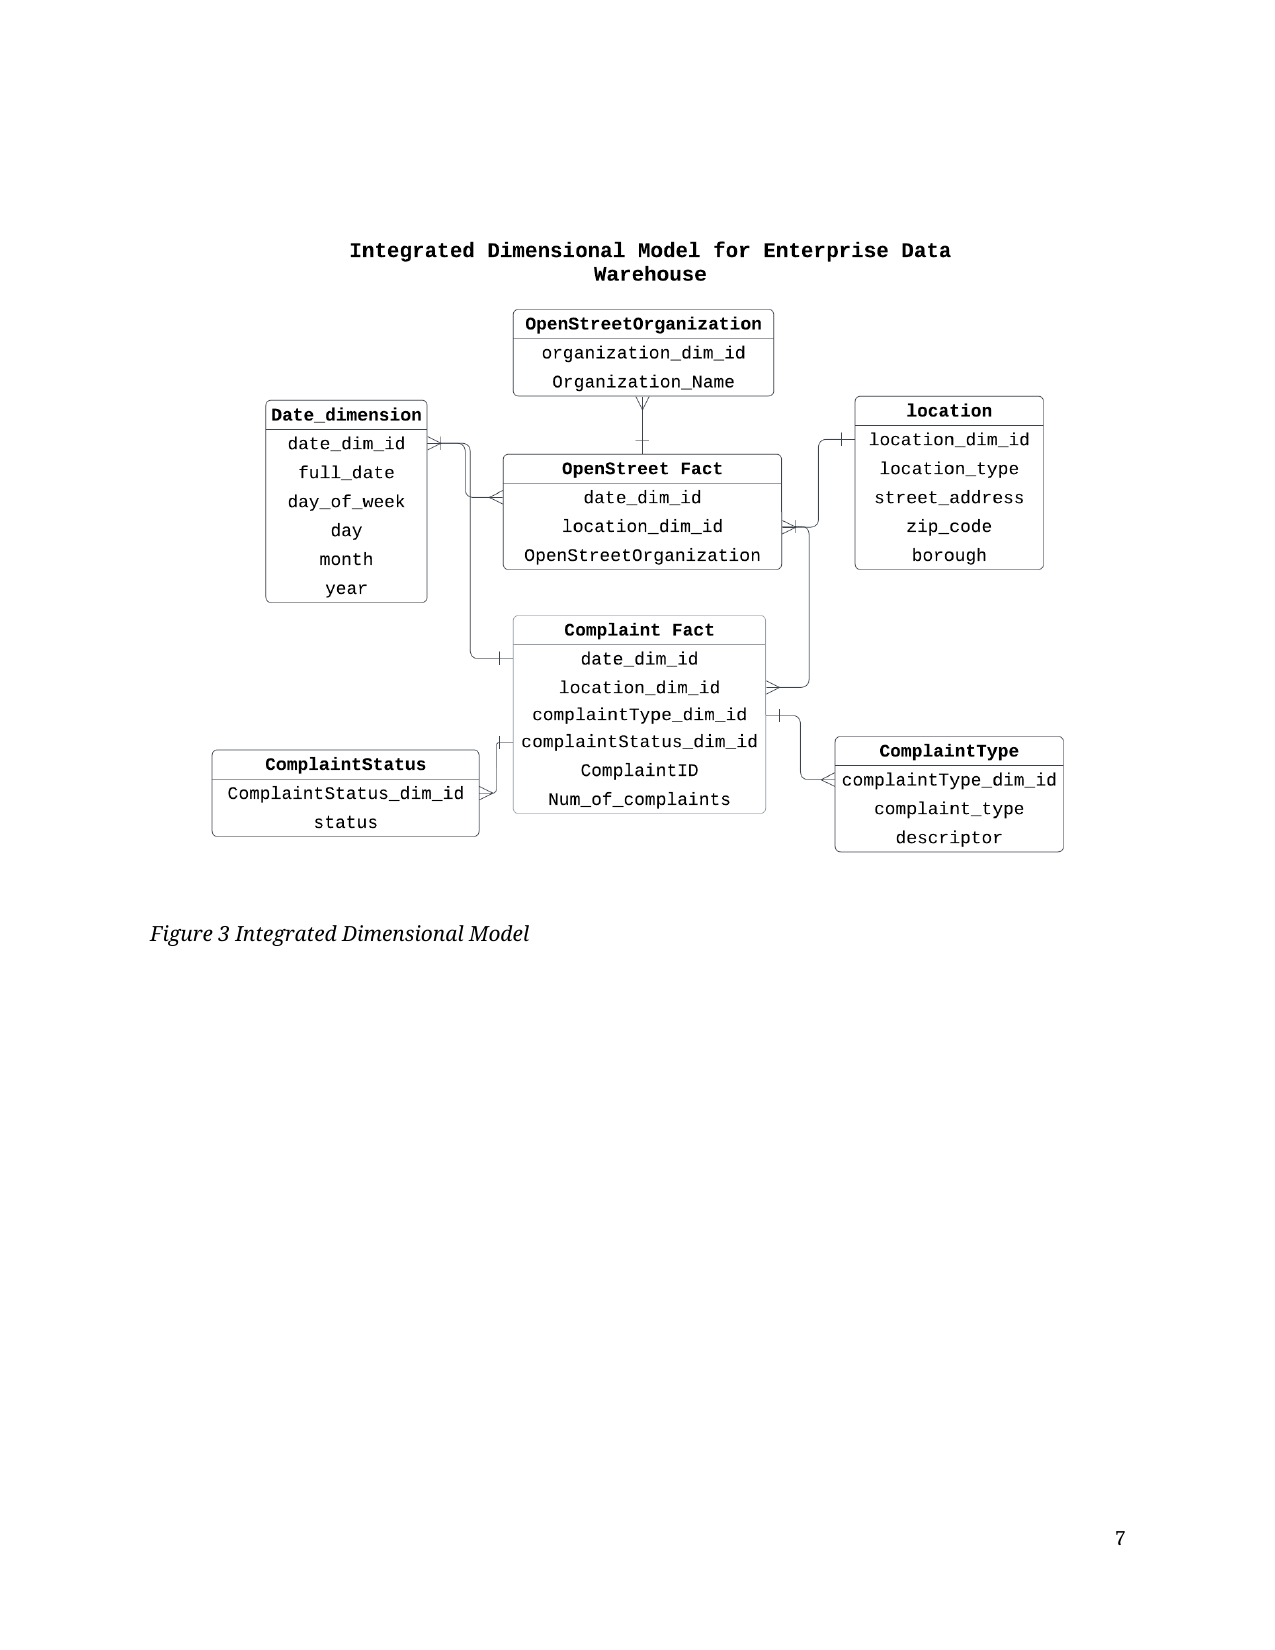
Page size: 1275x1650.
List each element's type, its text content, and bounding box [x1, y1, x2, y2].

picture [154, 168, 1121, 898]
